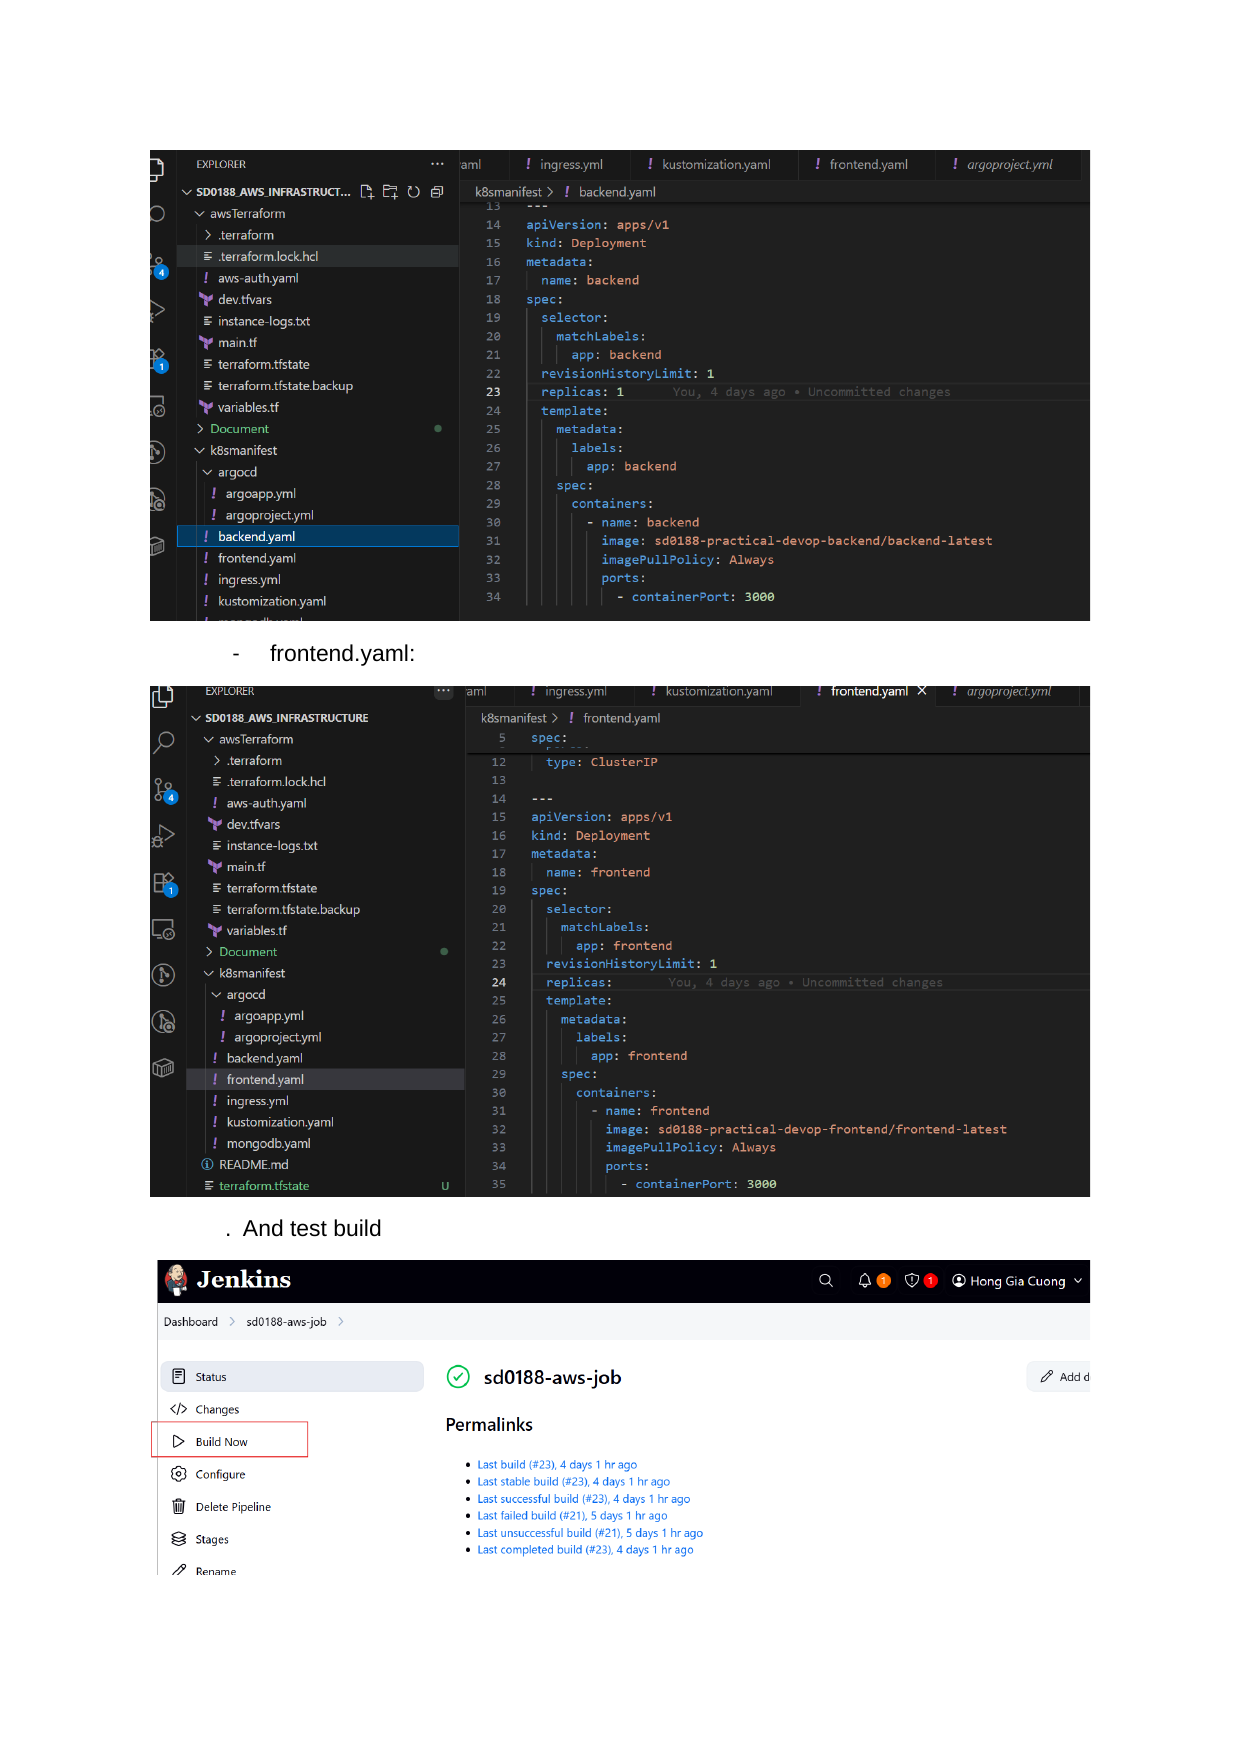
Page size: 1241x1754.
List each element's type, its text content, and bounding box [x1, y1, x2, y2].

picture [150, 686, 1091, 1197]
list frontend.yaml: [232, 639, 1090, 668]
picture [150, 1260, 1091, 1575]
picture [150, 150, 1091, 621]
text . And test build [150, 1215, 1090, 1242]
